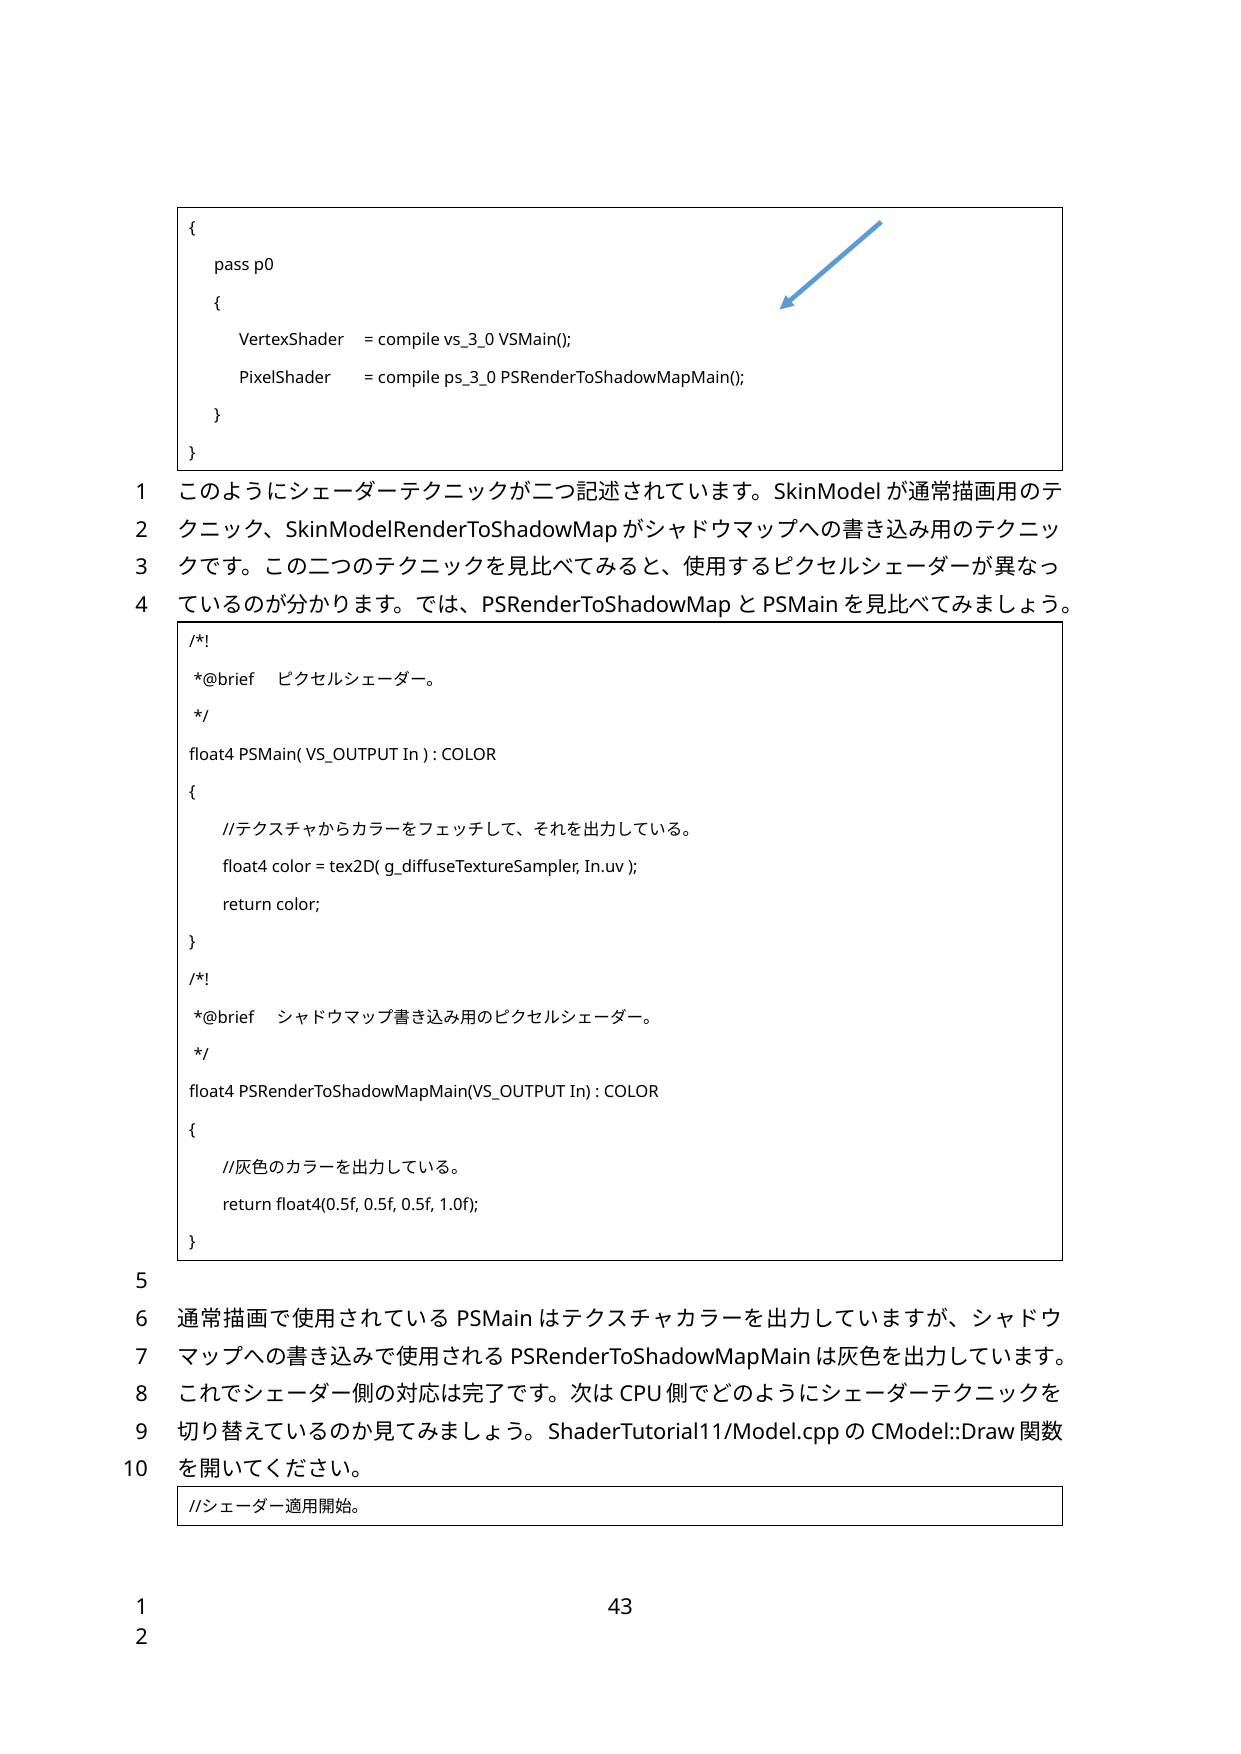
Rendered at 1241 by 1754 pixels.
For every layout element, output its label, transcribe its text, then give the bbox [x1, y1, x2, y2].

text 通常描画で使用されているPSMainはテクスチャカラーを出力していますが、シャドウマップへの書き込みで使用されるPSRenderToShadowMapMainは灰色を出力しています。 [177, 1298, 1063, 1373]
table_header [178, 208, 1062, 470]
table_header /*! *@brief ピクセルシェーダー。 */ float4 PSMain( VS_OUTPUT In ) : COLOR { //テクスチャからカラーをフェッチして、それを出力している。 float4 color = tex2D( g_diffuseTextureSampler, In.uv ); return color; } /*! *@brief シャドウマップ書き込み用のピクセルシェーダー。 */ float4 PSRenderToShadowMapMain(VS_OUTPUT In) : COLOR { //灰色のカラーを出力している。 return float4(0.5f, 0.5f, 0.5f, 1.0f); } [178, 623, 1062, 1260]
text このようにシェーダーテクニックが二つ記述されています。SkinModelが通常描画用のテクニック、SkinModelRenderToShadowMapがシャドウマップへの書き込み用のテクニックです。この二つのテクニックを見比べてみると、使用するピクセルシェーダーが異なっているのが分かります。では、PSRenderToShadowMapとPSMainを見比べてみましょう。 [177, 471, 1063, 621]
text これでシェーダー側の対応は完了です。次はCPU側でどのようにシェーダーテクニックを切り替えているのか見てみましょう。ShaderTutorial11/Model.cppのCModel::Draw関数を開いてください。 [177, 1373, 1063, 1486]
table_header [178, 1487, 1062, 1524]
